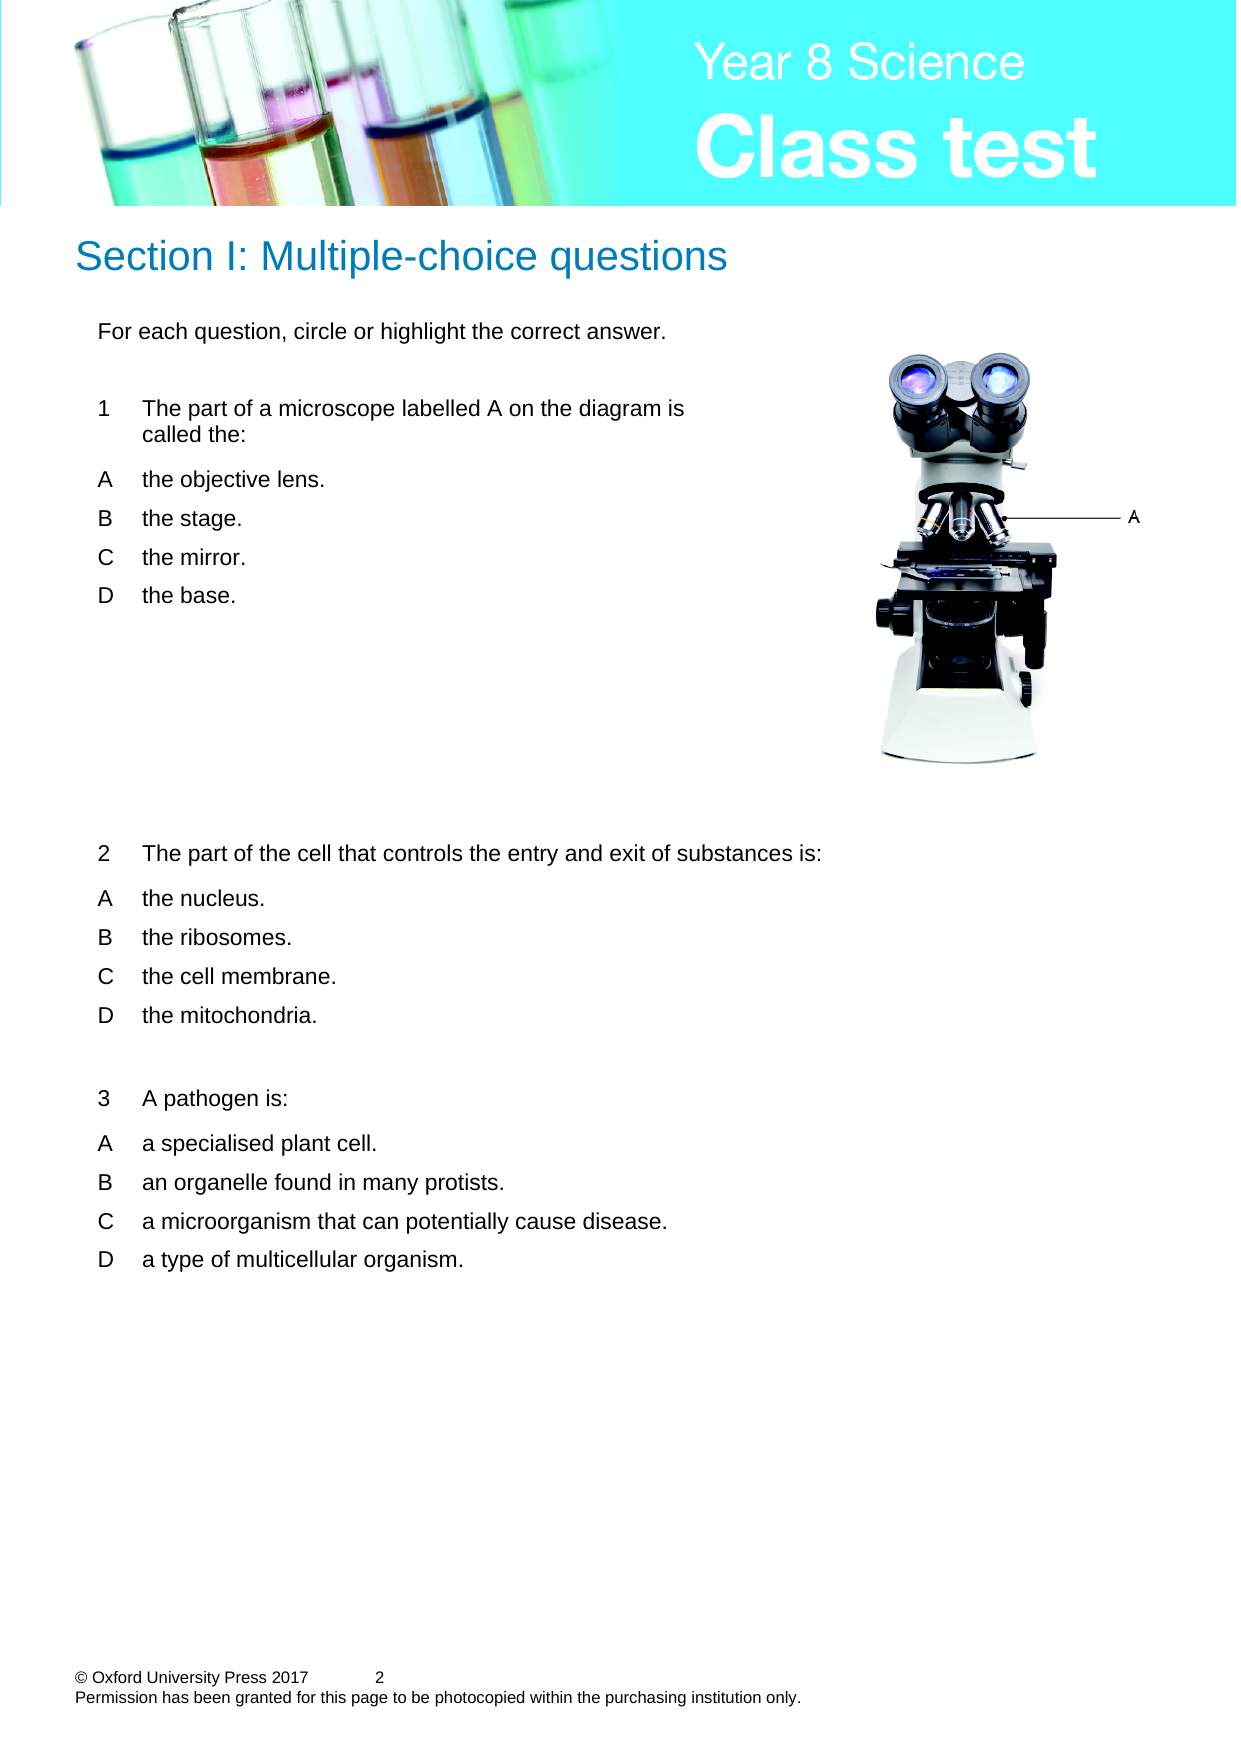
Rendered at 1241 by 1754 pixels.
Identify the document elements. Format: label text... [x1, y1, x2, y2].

table_cell A [86, 1124, 131, 1162]
table_cell a type of multicellular organism. [131, 1240, 1179, 1279]
table_header For each question, circle or highlight the correct answer. 1 The part of a microscope labelled A on the diagram is called the: [86, 293, 754, 460]
text Section I: Multiple-choice questions [75, 232, 1165, 280]
table_cell B [86, 918, 131, 957]
table_cell B [86, 1163, 131, 1201]
table_cell A [86, 879, 131, 918]
table_cell a specialised plant cell. [131, 1124, 1179, 1162]
table_cell C [86, 957, 131, 996]
table_cell C [86, 538, 131, 576]
picture [0, 0, 1236, 206]
table_cell the mitochondria. [131, 996, 1179, 1035]
table_cell D [86, 1240, 131, 1279]
table_cell B [86, 499, 131, 537]
picture [785, 325, 1148, 784]
table_cell 3 A pathogen is: [86, 1035, 1179, 1124]
table_cell the objective lens. [131, 460, 754, 498]
table_cell D [86, 576, 131, 790]
table_cell the ribosomes. [131, 918, 1179, 957]
table_cell D [86, 996, 131, 1035]
table_cell a microorganism that can potentially cause disease. [131, 1201, 1179, 1240]
table_cell the nucleus. [131, 879, 1179, 918]
table_cell A [86, 460, 131, 498]
table_cell C [86, 1201, 131, 1240]
table_cell the base. [131, 576, 754, 790]
table_cell 2 The part of the cell that controls the entry and exit of substances is: [86, 790, 1179, 879]
table_cell an organelle found in many protists. [131, 1163, 1179, 1201]
table_cell the cell membrane. [131, 957, 1179, 996]
table_cell the mirror. [131, 538, 754, 576]
table_header [754, 293, 1179, 790]
table_cell the stage. [131, 499, 754, 537]
